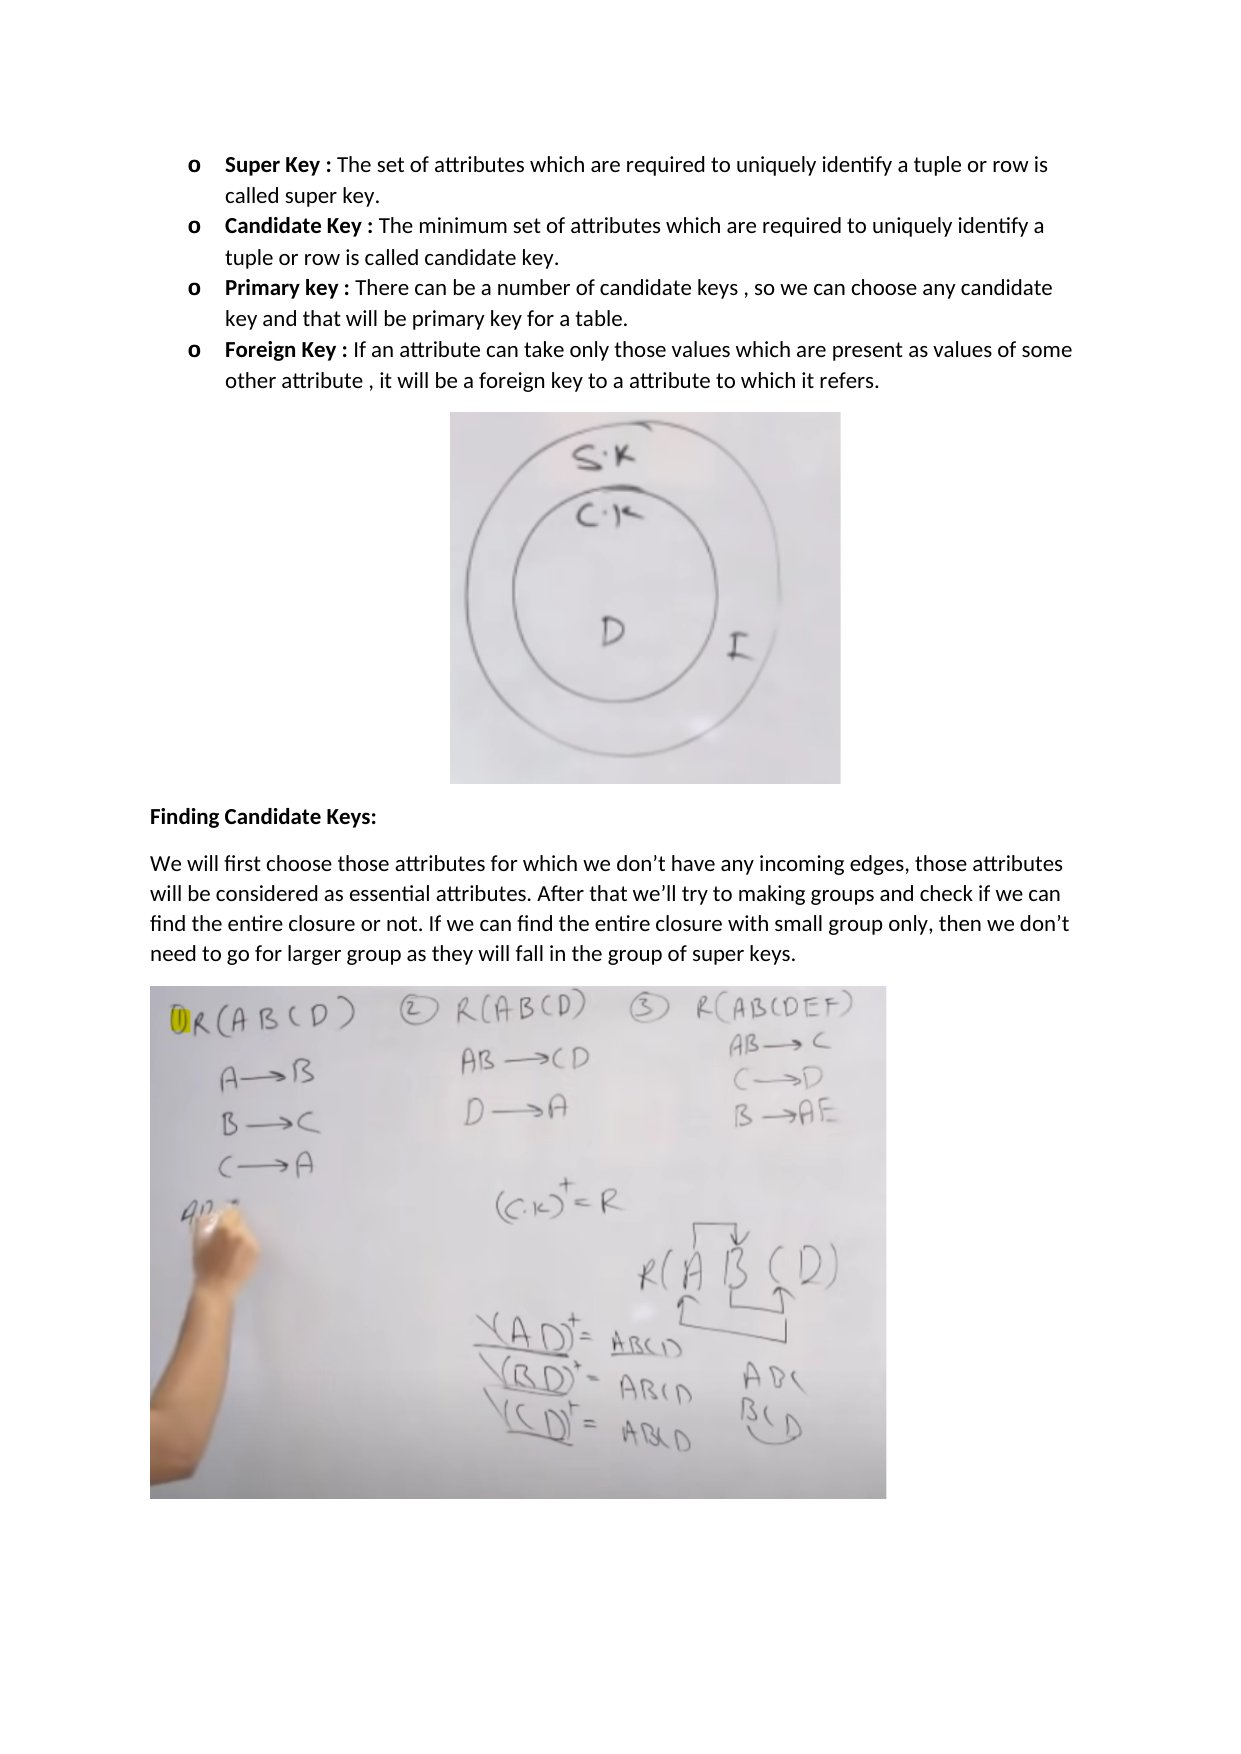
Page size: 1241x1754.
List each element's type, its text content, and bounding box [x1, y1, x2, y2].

list Candidate Key : The minimum set of attributes which are required to uniquely identify a tuple or row is called candidate key. [187, 212, 1090, 271]
list Super Key : The set of attributes which are required to uniquely identify a tuple or row is called super key. [187, 150, 1090, 209]
text We will first choose those attributes for which we don’t have any incoming edges, those attributes will be considered as essential attributes. After that we’ll try to making groups and check if we can find the entire closure or not. If we can find the entire closure with small group only, then we don’t need to go for larger group as they will fall in the group of super keys. [150, 849, 1090, 968]
picture [150, 986, 887, 1499]
list Foreign Key : If an attribute can take only those values which are present as values of some other attribute , it will be a foreign key to a attribute to which it refers. [187, 335, 1090, 394]
text Finding Candidate Keys: [150, 802, 1090, 830]
picture [450, 412, 841, 784]
list Primary key : There can be a number of candidate keys , so we can choose any candidate key and that will be primary key for a table. [187, 273, 1090, 332]
